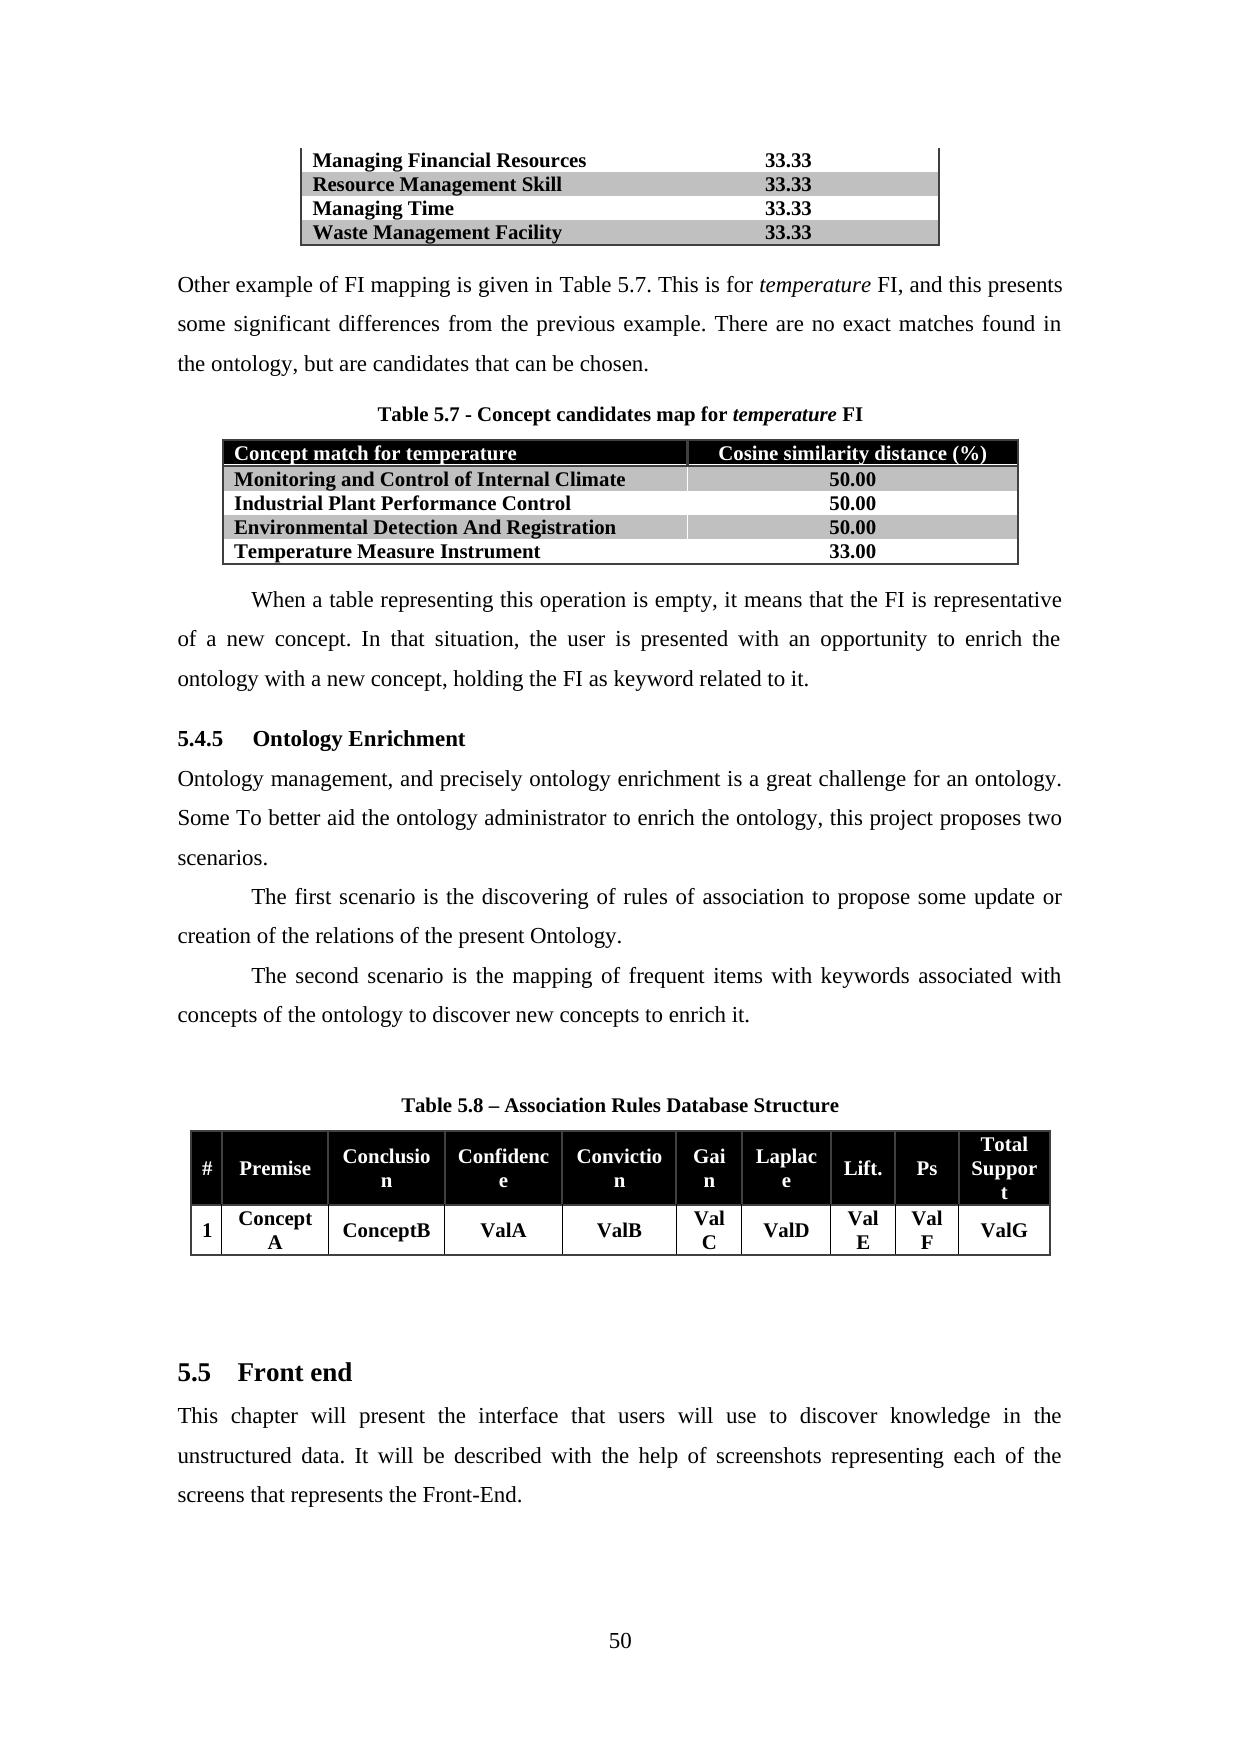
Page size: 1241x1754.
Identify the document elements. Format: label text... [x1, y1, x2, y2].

table_cell Industrial Plant Performance Control [224, 491, 687, 515]
table_cell ValD [742, 1206, 830, 1254]
table_cell 33.33 [637, 220, 938, 244]
table_cell ValC [677, 1206, 741, 1254]
table_cell 50.00 [688, 491, 1017, 515]
table_cell ValF [896, 1206, 958, 1254]
table_header Confidence [446, 1132, 561, 1204]
table_header Conclusion [329, 1132, 444, 1204]
table_header Cosine similarity distance (%) [689, 441, 1017, 464]
table_cell 1 [192, 1206, 221, 1254]
table_cell 33.00 [688, 539, 1017, 563]
text The second scenario is the mapping of frequent items with keywords associated with concepts of the ontology to discover new concepts to enrich it. [177, 962, 1063, 1028]
subtitle When a table representing this operation is empty, it means that the FI is representative of a new concept. In that situation, the user is presented with an opportunity to enrich the ontology with a new concept, holding the FI as keyword related to it. [177, 586, 1063, 691]
table_cell 33.33 [637, 148, 938, 172]
table_cell ValE [831, 1206, 895, 1254]
table_cell Temperature Measure Instrument [224, 539, 687, 563]
table_cell ValA [445, 1206, 562, 1254]
table_header Lift. [832, 1132, 894, 1204]
table_cell Managing Financial Resources [302, 148, 637, 172]
table_header Ps [896, 1132, 958, 1204]
table_cell Managing Time [302, 196, 637, 220]
table_header Total Support [960, 1132, 1049, 1204]
table_header # [192, 1132, 221, 1204]
table_header Premise [223, 1132, 327, 1204]
text Ontology management, and precisely ontology enrichment is a great challenge for an ontology. Some To better aid the ontology administrator to enrich the ontology, this project proposes two scenarios. [177, 764, 1063, 870]
table_cell ValG [959, 1206, 1049, 1254]
table_cell Resource Management Skill [302, 172, 637, 196]
table_cell ConceptA [222, 1206, 328, 1254]
table_header Conviction [563, 1132, 675, 1204]
table_cell Monitoring and Control of Internal Climate [224, 467, 687, 491]
table_cell ValB [563, 1206, 676, 1254]
table_cell 33.33 [637, 196, 938, 220]
subtitle Ontology Enrichment [177, 725, 1063, 751]
table_header Concept match for temperature [224, 441, 686, 464]
table_cell Waste Management Facility [302, 220, 637, 244]
table_header Gain [677, 1132, 741, 1204]
table_cell 33.33 [637, 172, 938, 196]
table_cell 50.00 [688, 467, 1017, 491]
text The first scenario is the discovering of rules of association to propose some update or creation of the relations of the present Ontology. [177, 883, 1063, 949]
table_cell 50.00 [688, 515, 1017, 539]
table_header Laplace [743, 1132, 830, 1204]
text This chapter will present the interface that users will use to discover knowledge in the unstructured data. It will be described with the help of screenshots representing each of the screens that represents the Front-End. [177, 1402, 1063, 1508]
table_cell ConceptB [329, 1206, 444, 1254]
table_cell Environmental Detection And Registration [224, 515, 687, 539]
subtitle Front end [177, 1356, 1063, 1387]
